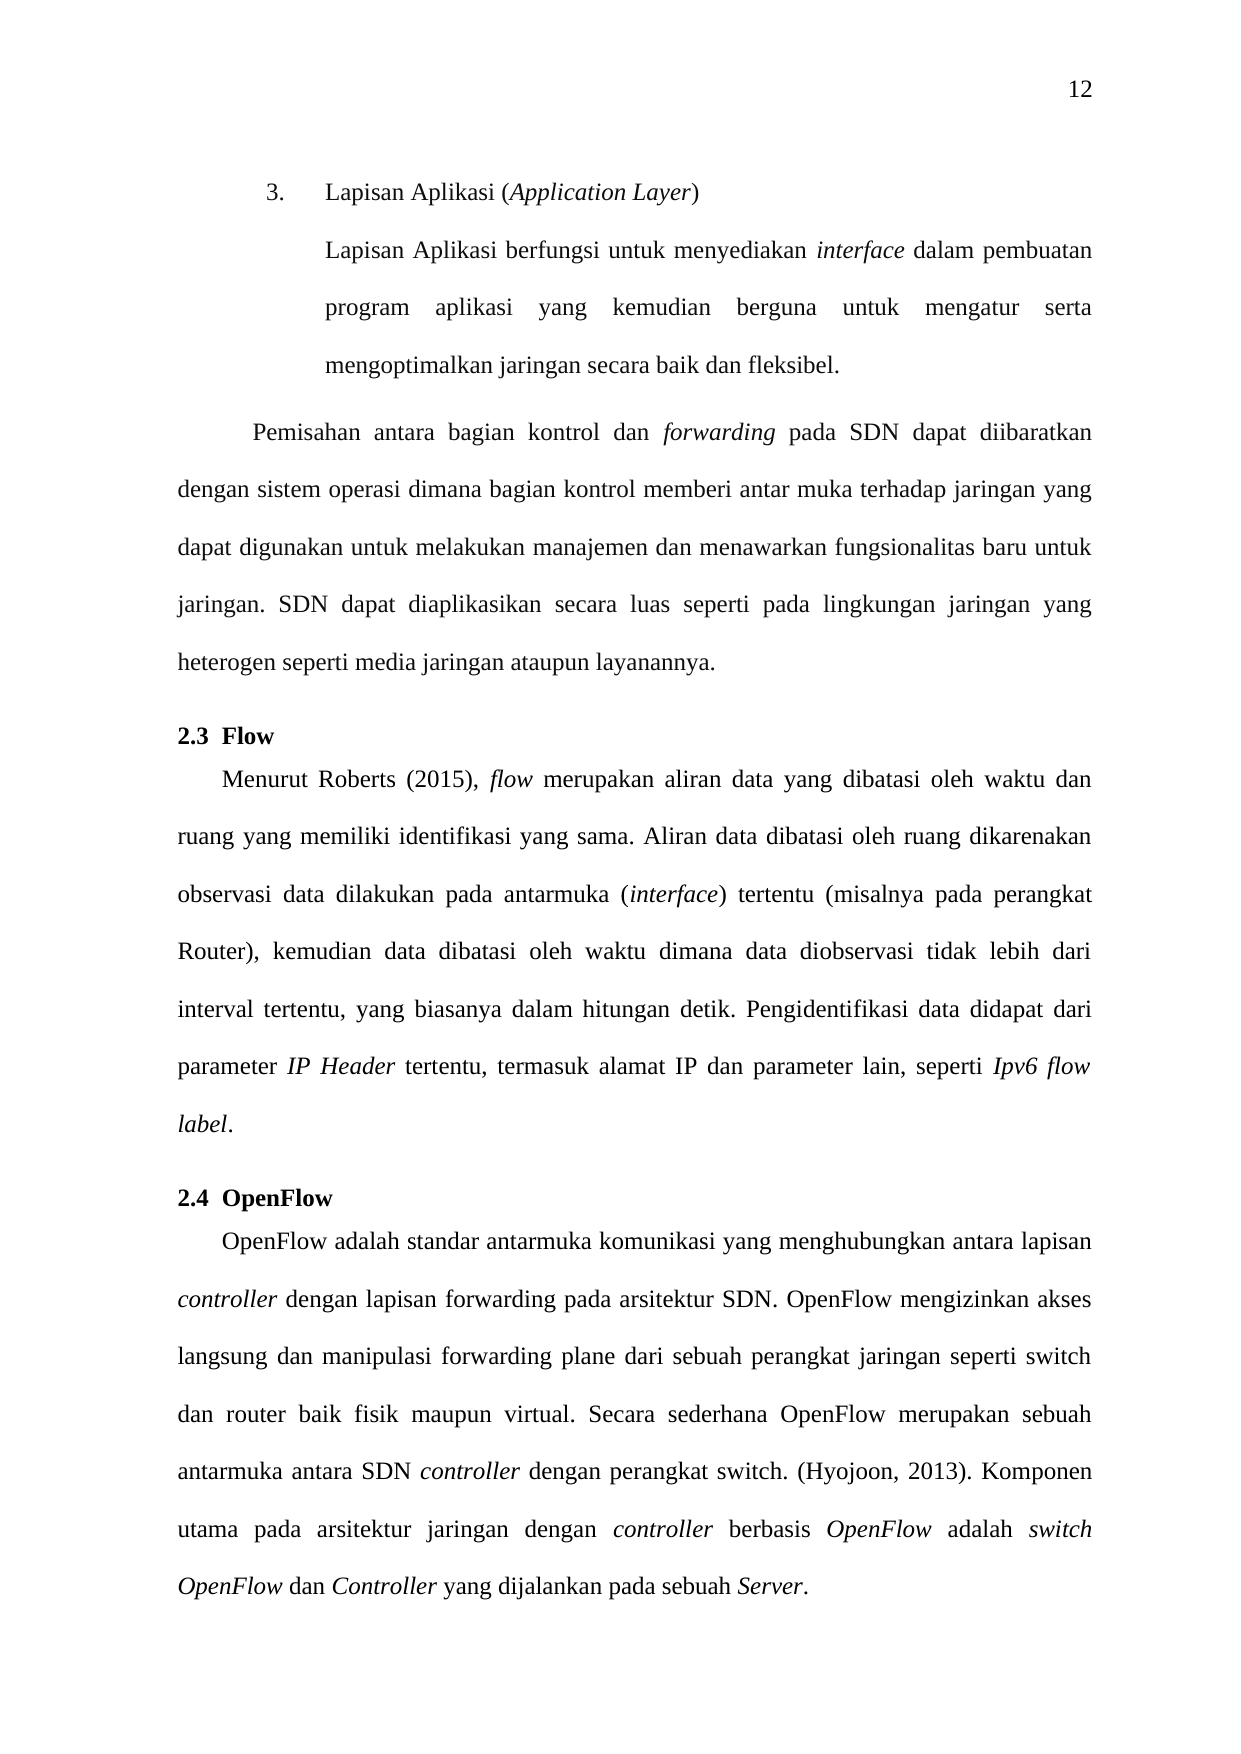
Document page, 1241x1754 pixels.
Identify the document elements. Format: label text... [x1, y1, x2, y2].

text Flow [177, 721, 1092, 749]
text Pemisahan antara bagian kontrol dan forwarding pada SDN dapat diibaratkan dengan sistem operasi dimana bagian kontrol memberi antar muka terhadap jaringan yang dapat digunakan untuk melakukan manajemen dan menawarkan fungsionalitas baru untuk jaringan. SDN dapat diaplikasikan secara luas seperti pada lingkungan jaringan yang heterogen seperti media jaringan ataupun layanannya. [177, 417, 1092, 675]
text Menurut Roberts (2015), flow merupakan aliran data yang dibatasi oleh waktu dan ruang yang memiliki identifikasi yang sama. Aliran data dibatasi oleh ruang dikarenakan observasi data dilakukan pada antarmuka (interface) tertentu (misalnya pada perangkat Router), kemudian data dibatasi oleh waktu dimana data diobservasi tidak lebih dari interval tertentu, yang biasanya dalam hitungan detik. Pengidentifikasi data didapat dari parameter IP Header tertentu, termasuk alamat IP dan parameter lain, seperti Ipv6 flow label. [177, 764, 1092, 1138]
list Lapisan Aplikasi berfungsi untuk menyediakan interface dalam pembuatan program aplikasi yang kemudian berguna untuk mengatur serta mengoptimalkan jaringan secara baik dan fleksibel. [325, 235, 1092, 378]
list Lapisan Aplikasi (Application Layer) [266, 177, 1092, 206]
text OpenFlow adalah standar antarmuka komunikasi yang menghubungkan antara lapisan controller dengan lapisan forwarding pada arsitektur SDN. OpenFlow mengizinkan akses langsung dan manipulasi forwarding plane dari sebuah perangkat jaringan seperti switch dan router baik fisik maupun virtual. Secara sederhana OpenFlow merupakan sebuah antarmuka antara SDN controller dengan perangkat switch. (Hyojoon, 2013). Komponen utama pada arsitektur jaringan dengan controller berbasis OpenFlow adalah switch OpenFlow dan Controller yang dijalankan pada sebuah Server. [177, 1226, 1092, 1600]
text OpenFlow [177, 1183, 1092, 1212]
